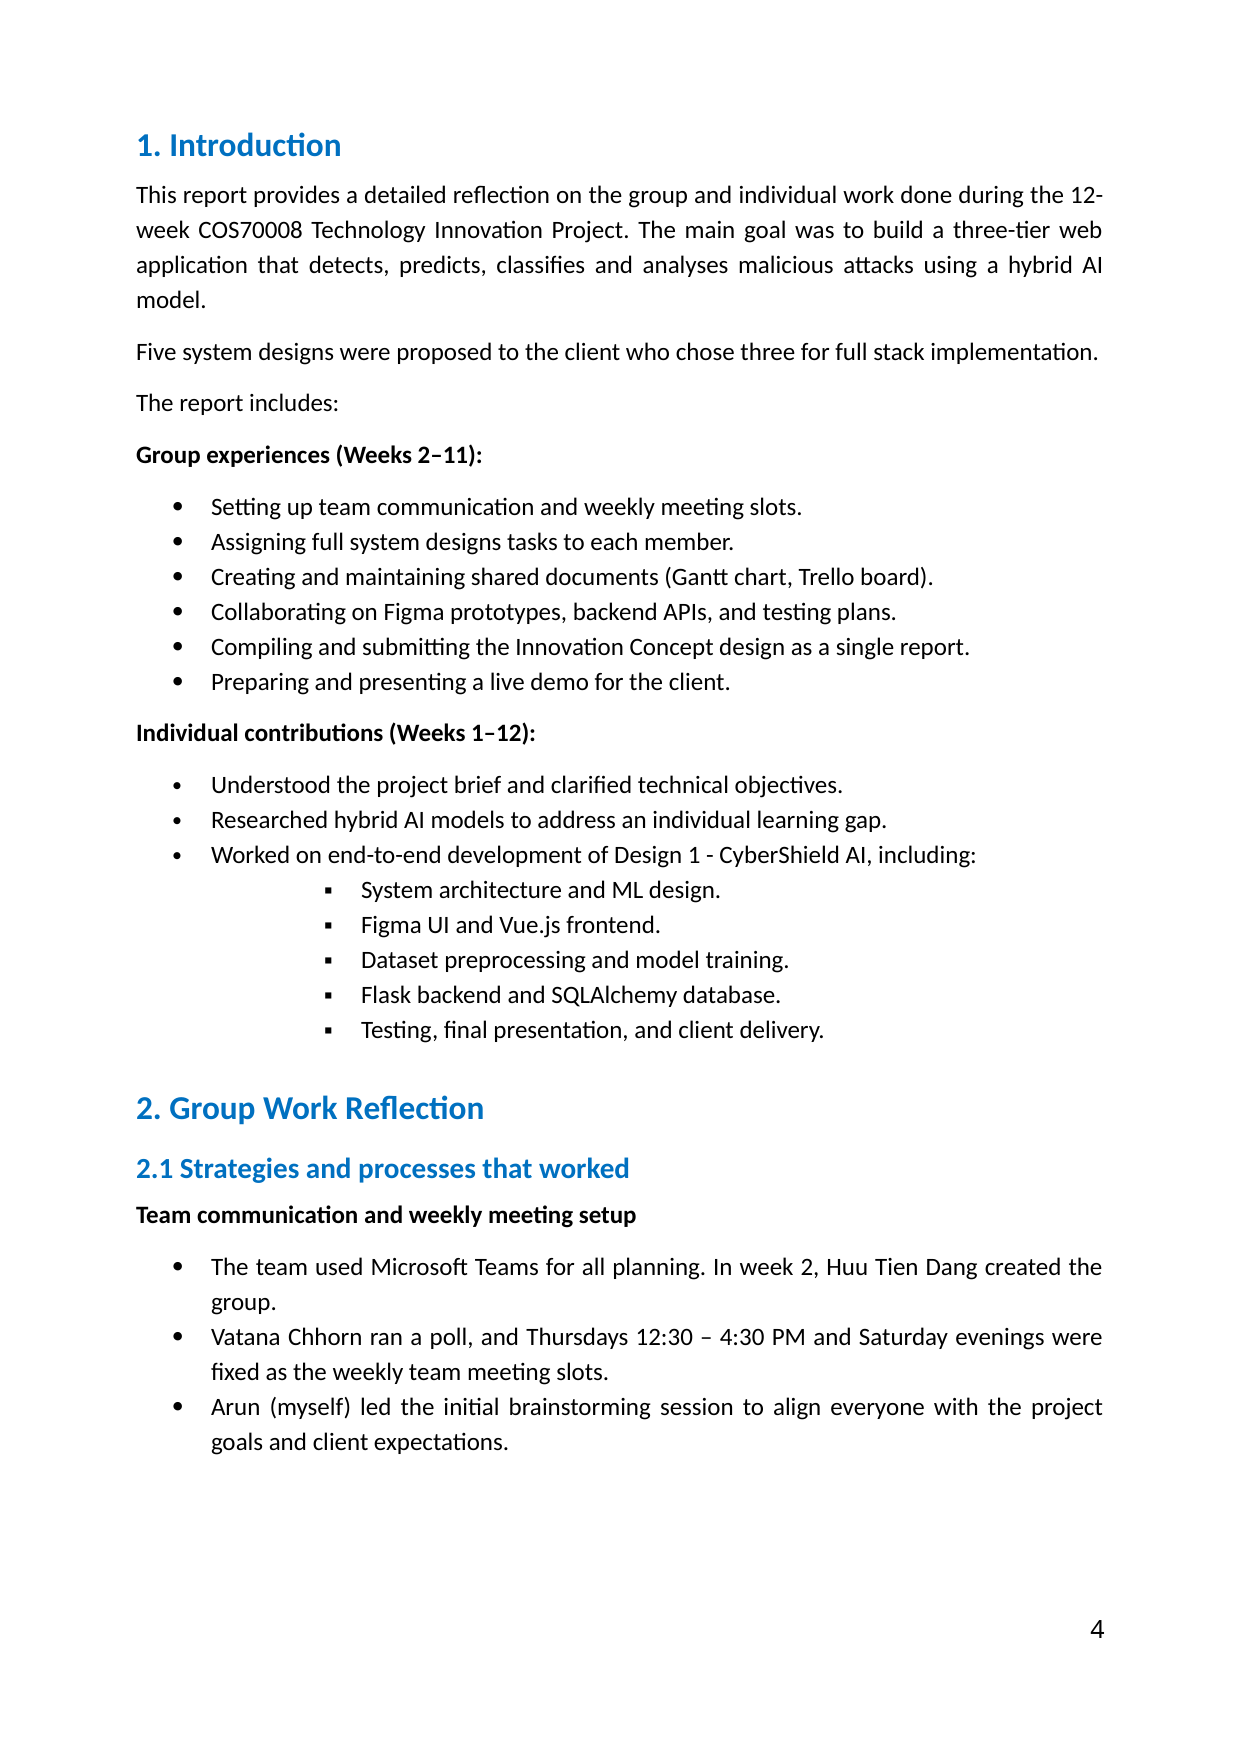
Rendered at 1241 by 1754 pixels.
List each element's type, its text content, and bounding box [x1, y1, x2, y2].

list Understood the project brief and clarified technical objectives. [173, 769, 1104, 800]
list The team used Microsoft Teams for all planning. In week 2, Huu Tien Dang created the group. [173, 1251, 1104, 1317]
list Compiling and submitting the Innovation Concept design as a single report. [173, 631, 1104, 661]
list System architecture and ML design. [323, 874, 1104, 905]
subtitle 1. Introduction [136, 124, 1104, 165]
subtitle 2. Group Work Reflection [136, 1087, 1104, 1127]
text Team communication and weekly meeting setup [136, 1199, 1104, 1230]
list Worked on end-to-end development of Design 1 - CyberShield AI, including: [173, 839, 1104, 870]
subtitle 2.1 Strategies and processes that worked [136, 1150, 1104, 1186]
text Group experiences (Weeks 2–11): [136, 439, 1104, 470]
text The report includes: [136, 387, 1104, 418]
list Vatana Chhorn ran a poll, and Thursdays 12:30 – 4:30 PM and Saturday evenings were fixed as the weekly team meeting slots. [173, 1321, 1104, 1387]
list Assigning full system designs tasks to each member. [173, 526, 1104, 556]
list Flask backend and SQLAlchemy database. [323, 979, 1104, 1010]
list Setting up team communication and weekly meeting slots. [173, 491, 1104, 521]
list Preparing and presenting a live demo for the client. [173, 666, 1104, 696]
list Dataset preprocessing and model training. [323, 944, 1104, 975]
list Arun (myself) led the initial brainstorming session to align everyone with the project goals and client expectations. [173, 1391, 1104, 1457]
text Individual contributions (Weeks 1–12): [136, 717, 1104, 748]
list Figma UI and Vue.js frontend. [323, 909, 1104, 940]
text Five system designs were proposed to the client who chose three for full stack implementation. [136, 336, 1104, 366]
text This report provides a detailed reflection on the group and individual work done during the 12-week COS70008 Technology Innovation Project. The main goal was to build a three-tier web application that detects, predicts, classifies and analyses malicious attacks using a hybrid AI model. [136, 179, 1104, 315]
list Collaborating on Figma prototypes, backend APIs, and testing plans. [173, 596, 1104, 626]
list Creating and maintaining shared documents (Gantt chart, Trello board). [173, 561, 1104, 591]
list Researched hybrid AI models to address an individual learning gap. [173, 804, 1104, 835]
list Testing, final presentation, and client delivery. [323, 1014, 1104, 1045]
